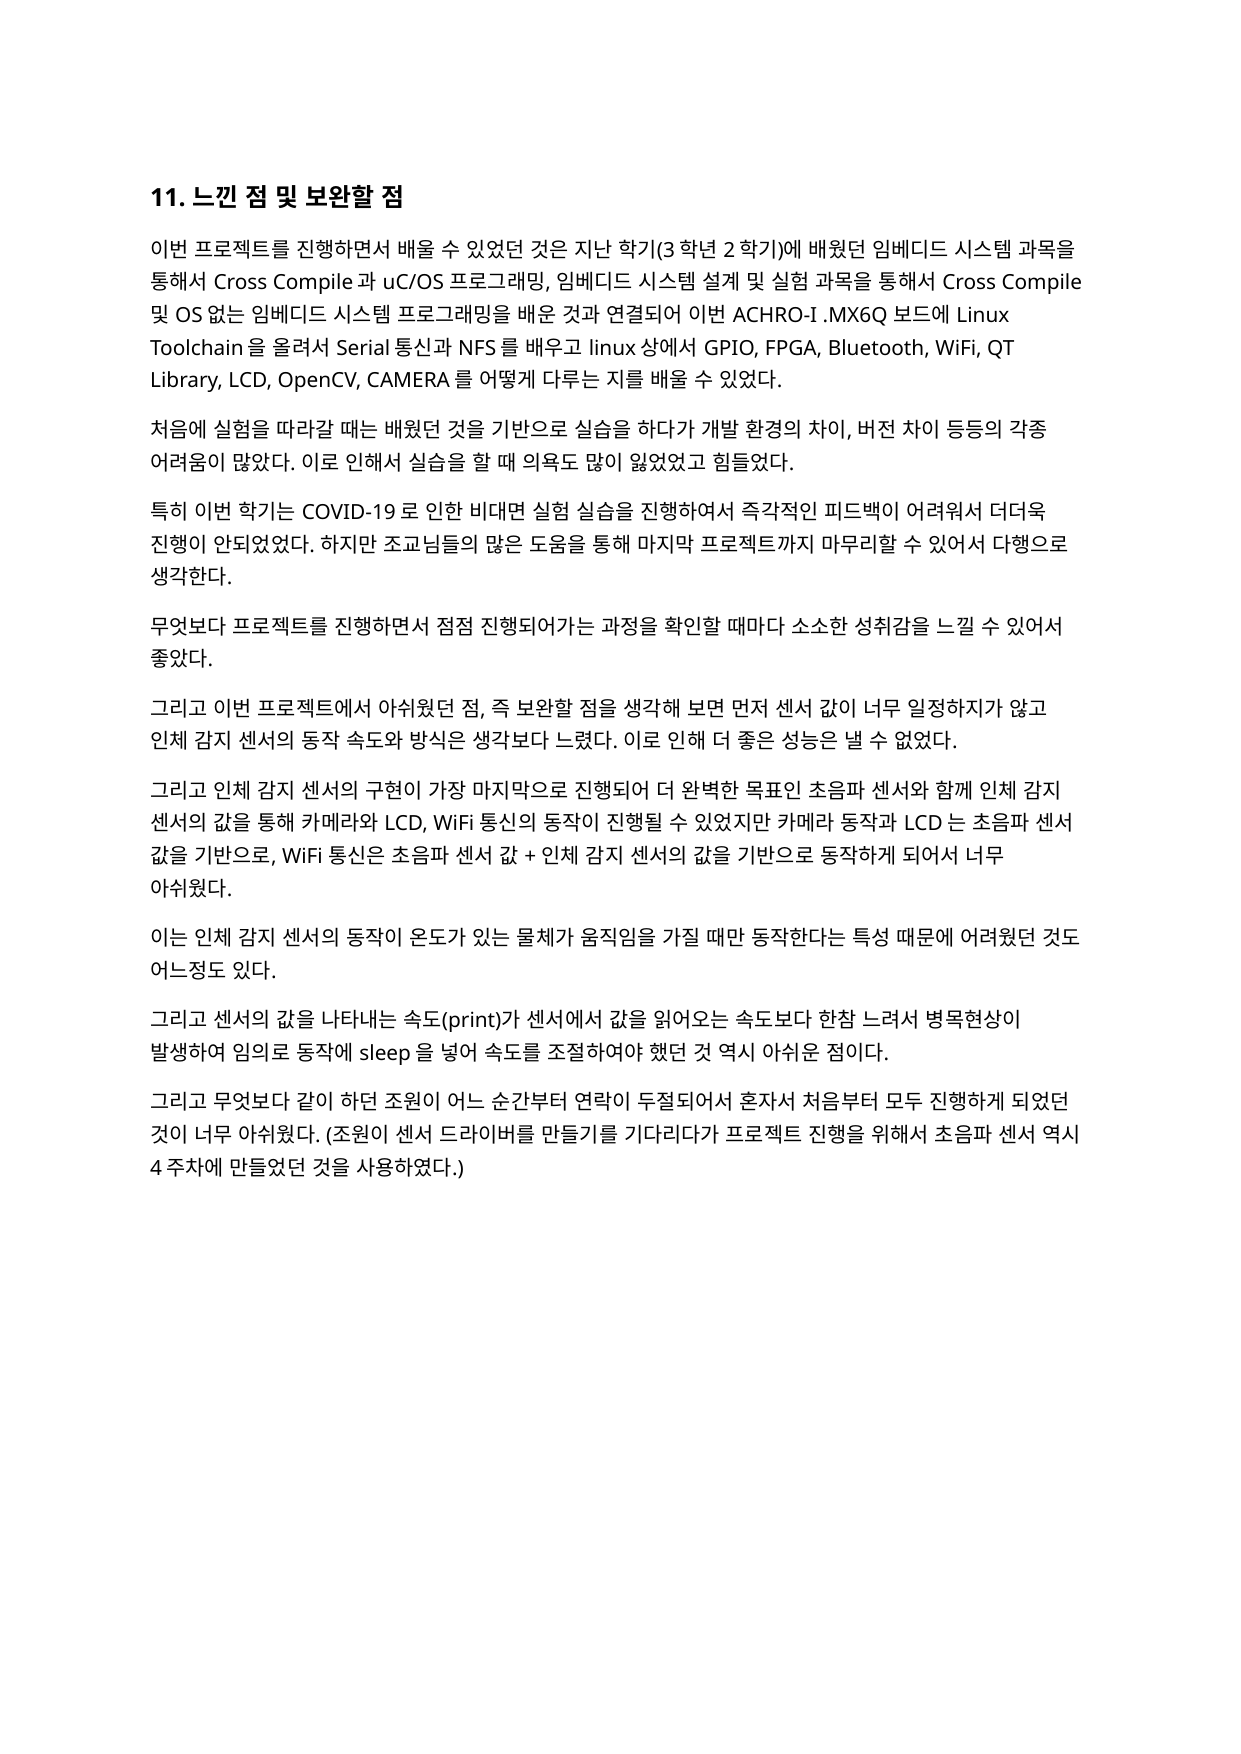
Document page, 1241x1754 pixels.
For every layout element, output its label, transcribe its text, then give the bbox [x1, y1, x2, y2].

text 그리고 무엇보다 같이 하던 조원이 어느 순간부터 연락이 두절되어서 혼자서 처음부터 모두 진행하게 되었던 것이 너무 아쉬웠다. (조원이 센서 드라이버를 만들기를 기다리다가 프로젝트 진행을 위해서 초음파 센서 역시 4주차에 만들었던 것을 사용하였다.) [150, 1086, 1090, 1181]
text 특히 이번 학기는 COVID-19로 인한 비대면 실험 실습을 진행하여서 즉각적인 피드백이 어려워서 더더욱 진행이 안되었었다. 하지만 조교님들의 많은 도움을 통해 마지막 프로젝트까지 마무리할 수 있어서 다행으로 생각한다. [150, 495, 1090, 591]
text 그리고 인체 감지 센서의 구현이 가장 마지막으로 진행되어 더 완벽한 목표인 초음파 센서와 함께 인체 감지 센서의 값을 통해 카메라와 LCD, WiFi 통신의 동작이 진행될 수 있었지만 카메라 동작과 LCD는 초음파 센서 값을 기반으로, WiFi 통신은 초음파 센서 값 + 인체 감지 센서의 값을 기반으로 동작하게 되어서 너무 아쉬웠다. [150, 774, 1090, 902]
text 그리고 센서의 값을 나타내는 속도(print)가 센서에서 값을 읽어오는 속도보다 한참 느려서 병목현상이 발생하여 임의로 동작에 sleep을 넣어 속도를 조절하여야 했던 것 역시 아쉬운 점이다. [150, 1003, 1090, 1066]
text 11. 느낀 점 및 보완할 점 [150, 177, 1090, 213]
text 이번 프로젝트를 진행하면서 배울 수 있었던 것은 지난 학기(3학년 2학기)에 배웠던 임베디드 시스템 과목을 통해서 Cross Compile과 uC/OS 프로그래밍, 임베디드 시스템 설계 및 실험 과목을 통해서 Cross Compile 및 OS없는 임베디드 시스템 프로그래밍을 배운 것과 연결되어 이번 ACHRO-I .MX6Q 보드에 Linux Toolchain을 올려서 Serial통신과 NFS를 배우고 linux상에서 GPIO, FPGA, Bluetooth, WiFi, QT Library, LCD, OpenCV, CAMERA를 어떻게 다루는 지를 배울 수 있었다. [150, 233, 1090, 394]
text 이는 인체 감지 센서의 동작이 온도가 있는 물체가 움직임을 가질 때만 동작한다는 특성 때문에 어려웠던 것도 어느정도 있다. [150, 921, 1090, 984]
text 처음에 실험을 따라갈 때는 배웠던 것을 기반으로 실습을 하다가 개발 환경의 차이, 버전 차이 등등의 각종 어려움이 많았다. 이로 인해서 실습을 할 때 의욕도 많이 잃었었고 힘들었다. [150, 413, 1090, 476]
text 무엇보다 프로젝트를 진행하면서 점점 진행되어가는 과정을 확인할 때마다 소소한 성취감을 느낄 수 있어서 좋았다. [150, 610, 1090, 673]
text 그리고 이번 프로젝트에서 아쉬웠던 점, 즉 보완할 점을 생각해 보면 먼저 센서 값이 너무 일정하지가 않고 인체 감지 센서의 동작 속도와 방식은 생각보다 느렸다. 이로 인해 더 좋은 성능은 낼 수 없었다. [150, 692, 1090, 755]
